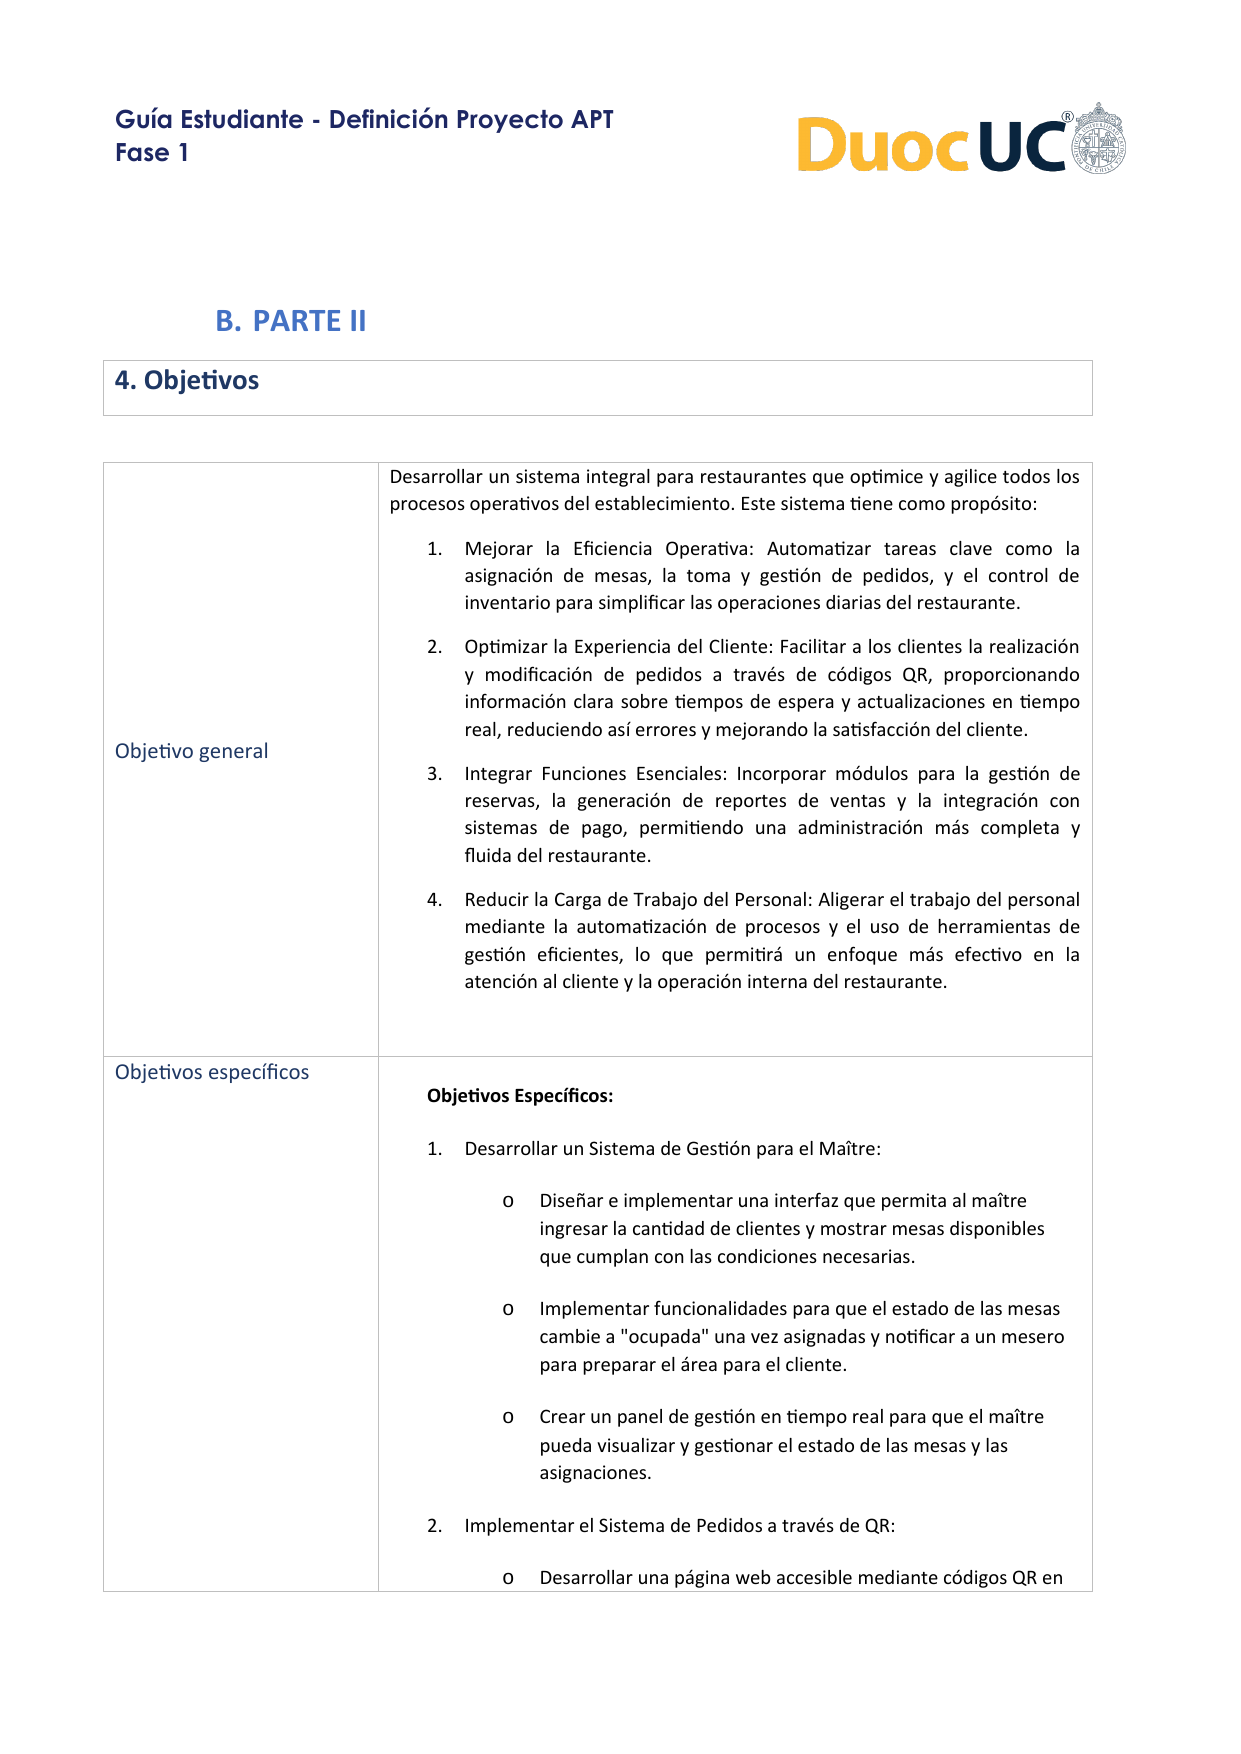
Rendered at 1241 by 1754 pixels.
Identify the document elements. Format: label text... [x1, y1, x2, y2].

table_header 4. Objetivos [104, 361, 1092, 415]
picture [798, 102, 1126, 174]
table_header Objetivo general [104, 463, 378, 1056]
list PARTE II [215, 299, 1063, 340]
table_cell Objetivos específicos [104, 1057, 378, 1591]
table_header Desarrollar un sistema integral para restaurantes que optimice y agilice todos los procesos operativos del establecimiento. Este sistema tiene como propósito: Mejorar la Eficiencia Operativa: Automatizar tareas clave como la asignación de mesas, la toma y gestión de pedidos, y el control de inventario para simplificar las operaciones diarias del restaurante. Optimizar la Experiencia del Cliente: Facilitar a los clientes la realización y modificación de pedidos a través de códigos QR, proporcionando información clara sobre tiempos de espera y actualizaciones en tiempo real, reduciendo así errores y mejorando la satisfacción del cliente. Integrar Funciones Esenciales: Incorporar módulos para la gestión de reservas, la generación de reportes de ventas y la integración con sistemas de pago, permitiendo una administración más completa y fluida del restaurante. Reducir la Carga de Trabajo del Personal: Aligerar el trabajo del personal mediante la automatización de procesos y el uso de herramientas de gestión eficientes, lo que permitirá un enfoque más efectivo en la atención al cliente y la operación interna del restaurante. [379, 463, 1092, 1056]
